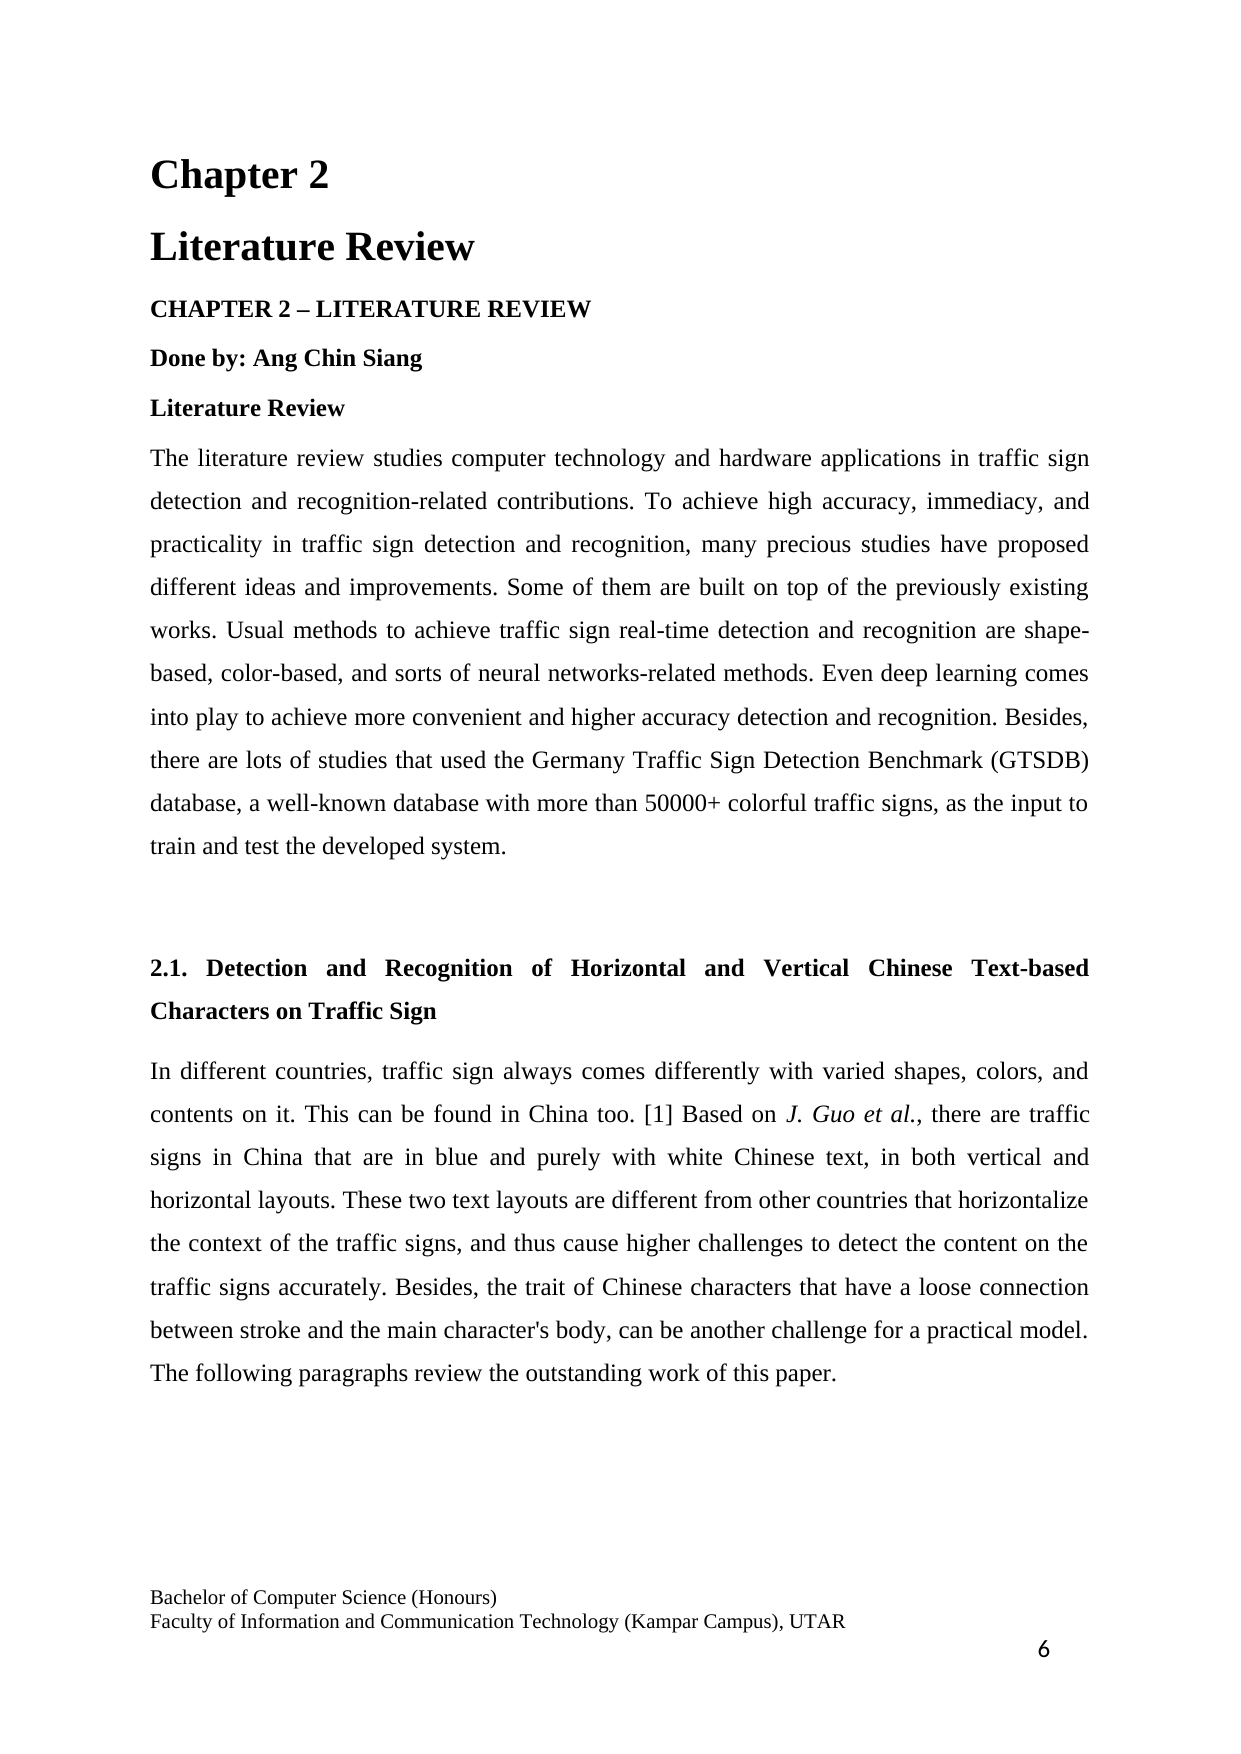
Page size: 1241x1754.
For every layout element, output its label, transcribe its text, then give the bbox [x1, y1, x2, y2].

text In different countries, traffic sign always comes differently with varied shapes, colors, and contents on it. This can be found in China too. [1] Based on J. Guo et al., there are traffic signs in China that are in blue and purely with white Chinese text, in both vertical and horizontal layouts. These two text layouts are different from other countries that horizontalize the context of the traffic signs, and thus cause higher challenges to detect the content on the traffic signs accurately. Besides, the trait of Chinese characters that have a loose connection between stroke and the main character's body, can be another challenge for a practical model. The following paragraphs review the outstanding work of this paper. [150, 1056, 1090, 1387]
text Literature Review [150, 222, 1090, 270]
text 2.1. Detection and Recognition of Horizontal and Vertical Chinese Text-based Characters on Traffic Sign [150, 953, 1090, 1025]
text CHAPTER 2 – LITERATURE REVIEW [150, 294, 1090, 322]
text Literature Review [150, 393, 1090, 422]
text Chapter 2 [150, 150, 1090, 198]
text Done by: Ang Chin Siang [150, 343, 1090, 372]
text The literature review studies computer technology and hardware applications in traffic sign detection and recognition-related contributions. To achieve high accuracy, immediacy, and practicality in traffic sign detection and recognition, many precious studies have proposed different ideas and improvements. Some of them are built on top of the previously existing works. Usual methods to achieve traffic sign real-time detection and recognition are shape-based, color-based, and sorts of neural networks-related methods. Even deep learning comes into play to achieve more convenient and higher accuracy detection and recognition. Besides, there are lots of studies that used the Germany Traffic Sign Detection Benchmark (GTSDB) database, a well-known database with more than 50000+ colorful traffic signs, as the input to train and test the developed system. [150, 443, 1090, 860]
